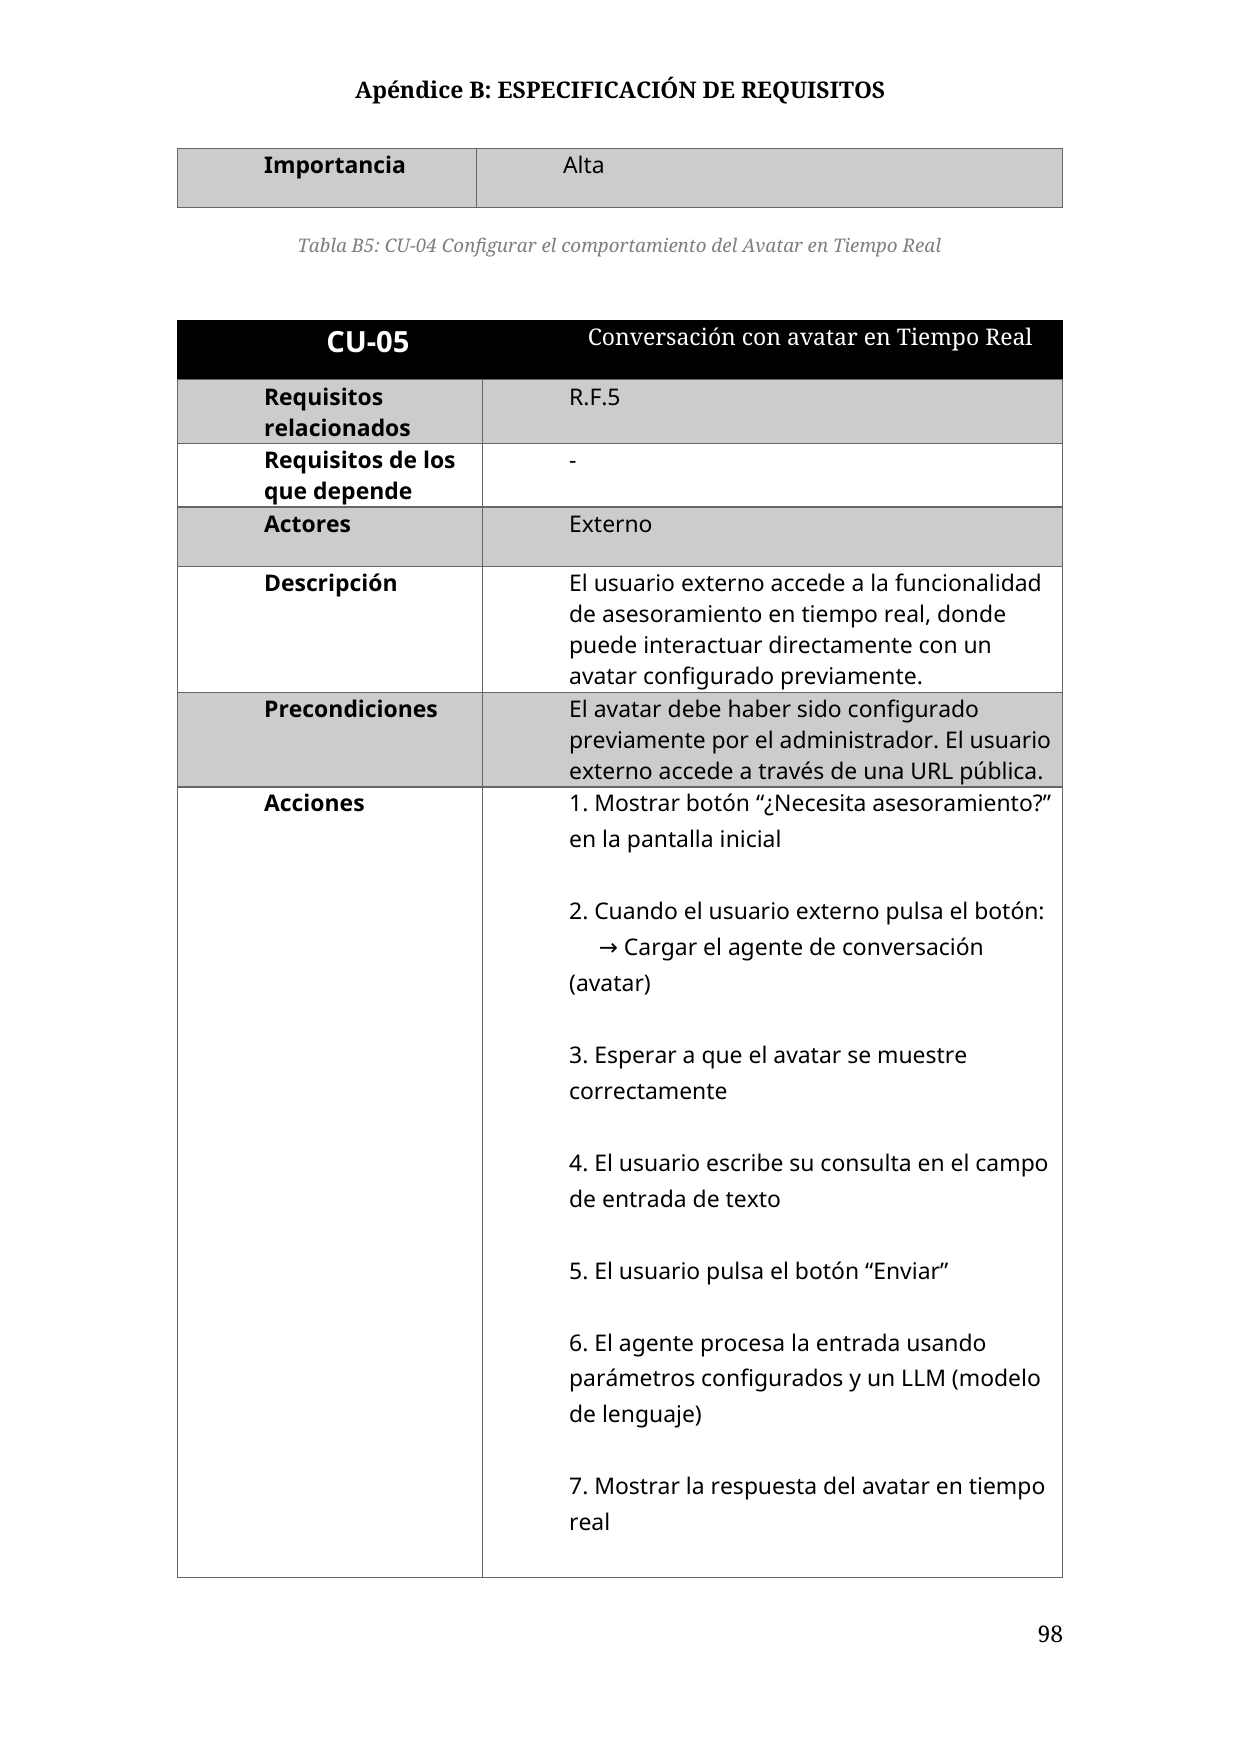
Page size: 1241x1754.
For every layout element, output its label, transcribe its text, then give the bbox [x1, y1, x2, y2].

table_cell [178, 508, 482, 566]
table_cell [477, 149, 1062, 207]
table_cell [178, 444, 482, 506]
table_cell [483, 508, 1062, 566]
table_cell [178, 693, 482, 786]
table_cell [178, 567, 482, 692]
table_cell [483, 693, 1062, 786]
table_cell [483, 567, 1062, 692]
text Tabla B5: CU-04 Configurar el comportamiento del Avatar en Tiempo Real [177, 233, 1063, 258]
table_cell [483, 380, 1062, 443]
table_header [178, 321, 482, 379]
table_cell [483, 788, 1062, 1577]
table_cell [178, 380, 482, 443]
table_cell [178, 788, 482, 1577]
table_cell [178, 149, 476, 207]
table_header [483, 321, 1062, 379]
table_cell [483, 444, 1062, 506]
